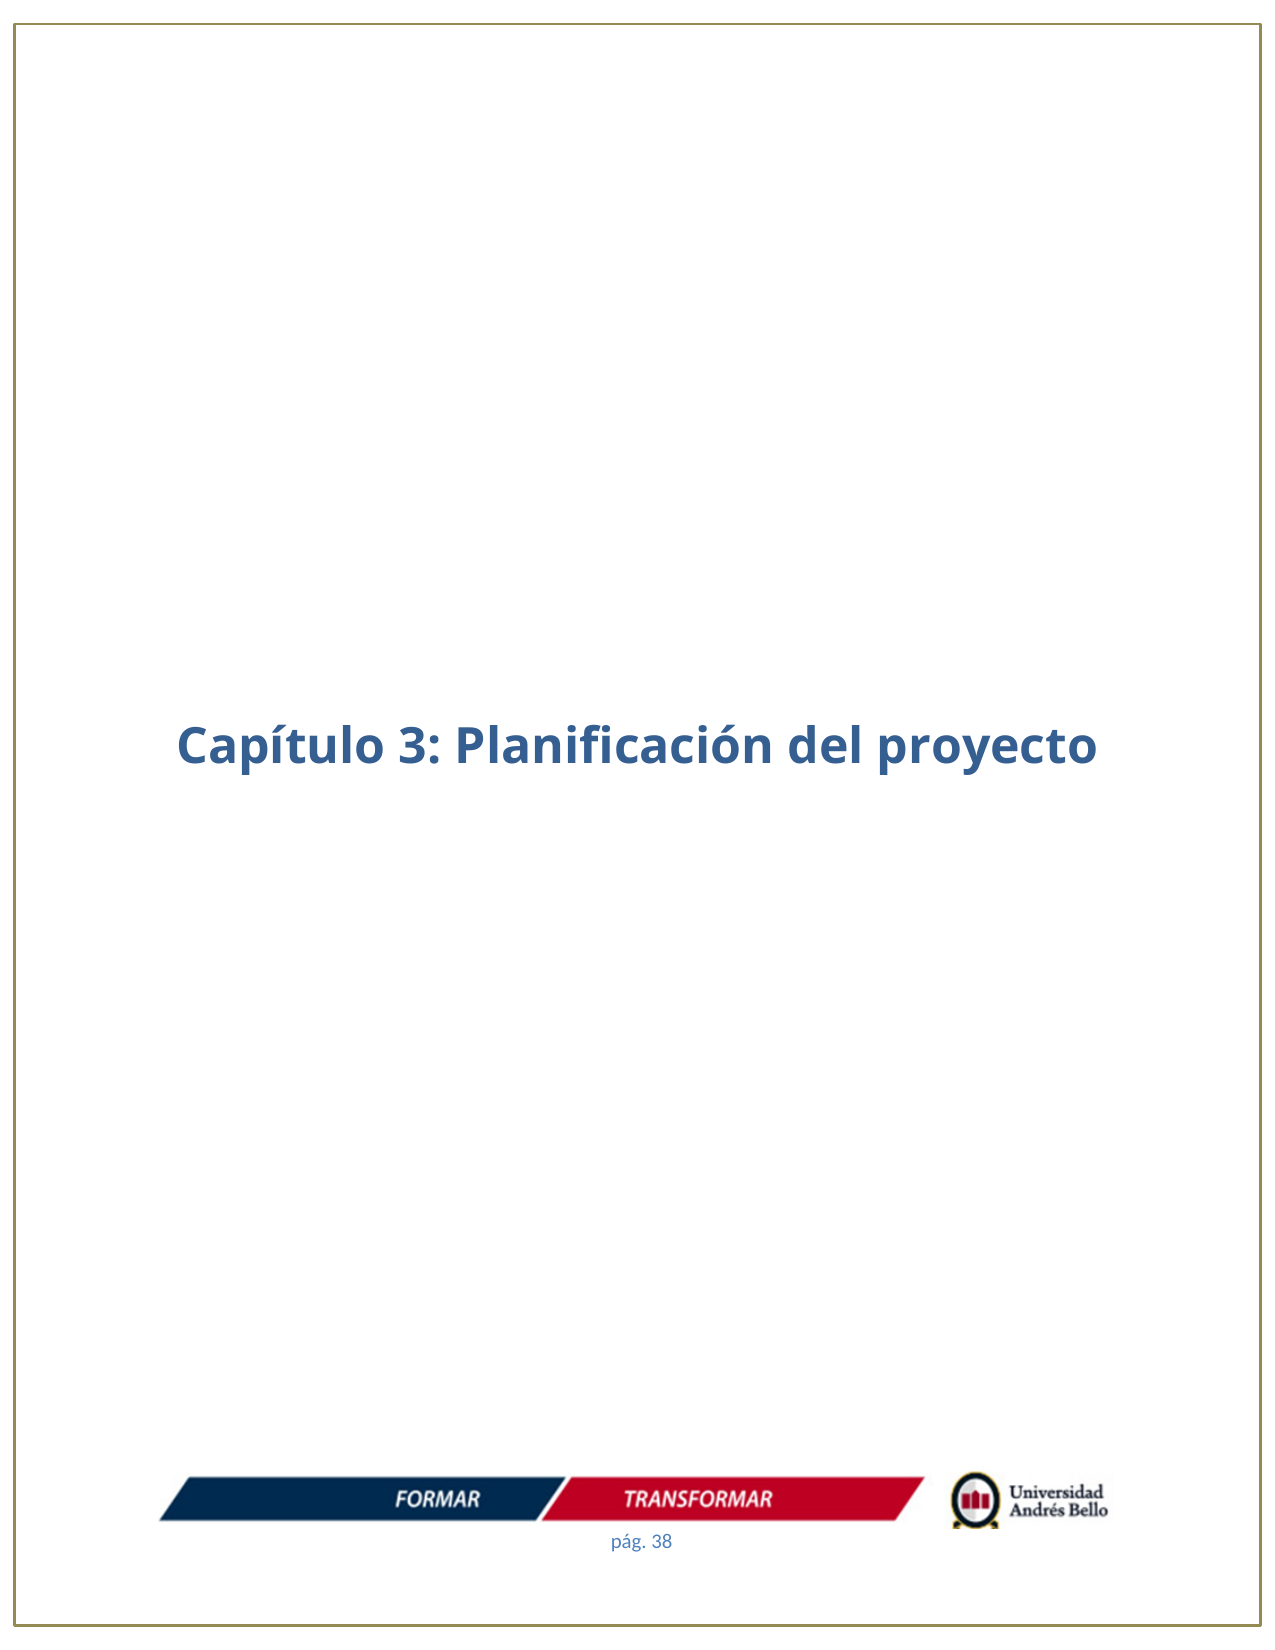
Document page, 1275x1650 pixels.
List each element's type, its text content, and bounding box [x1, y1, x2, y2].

title Capítulo 3: Planificación del proyecto [150, 710, 1125, 778]
picture [157, 1468, 1133, 1529]
